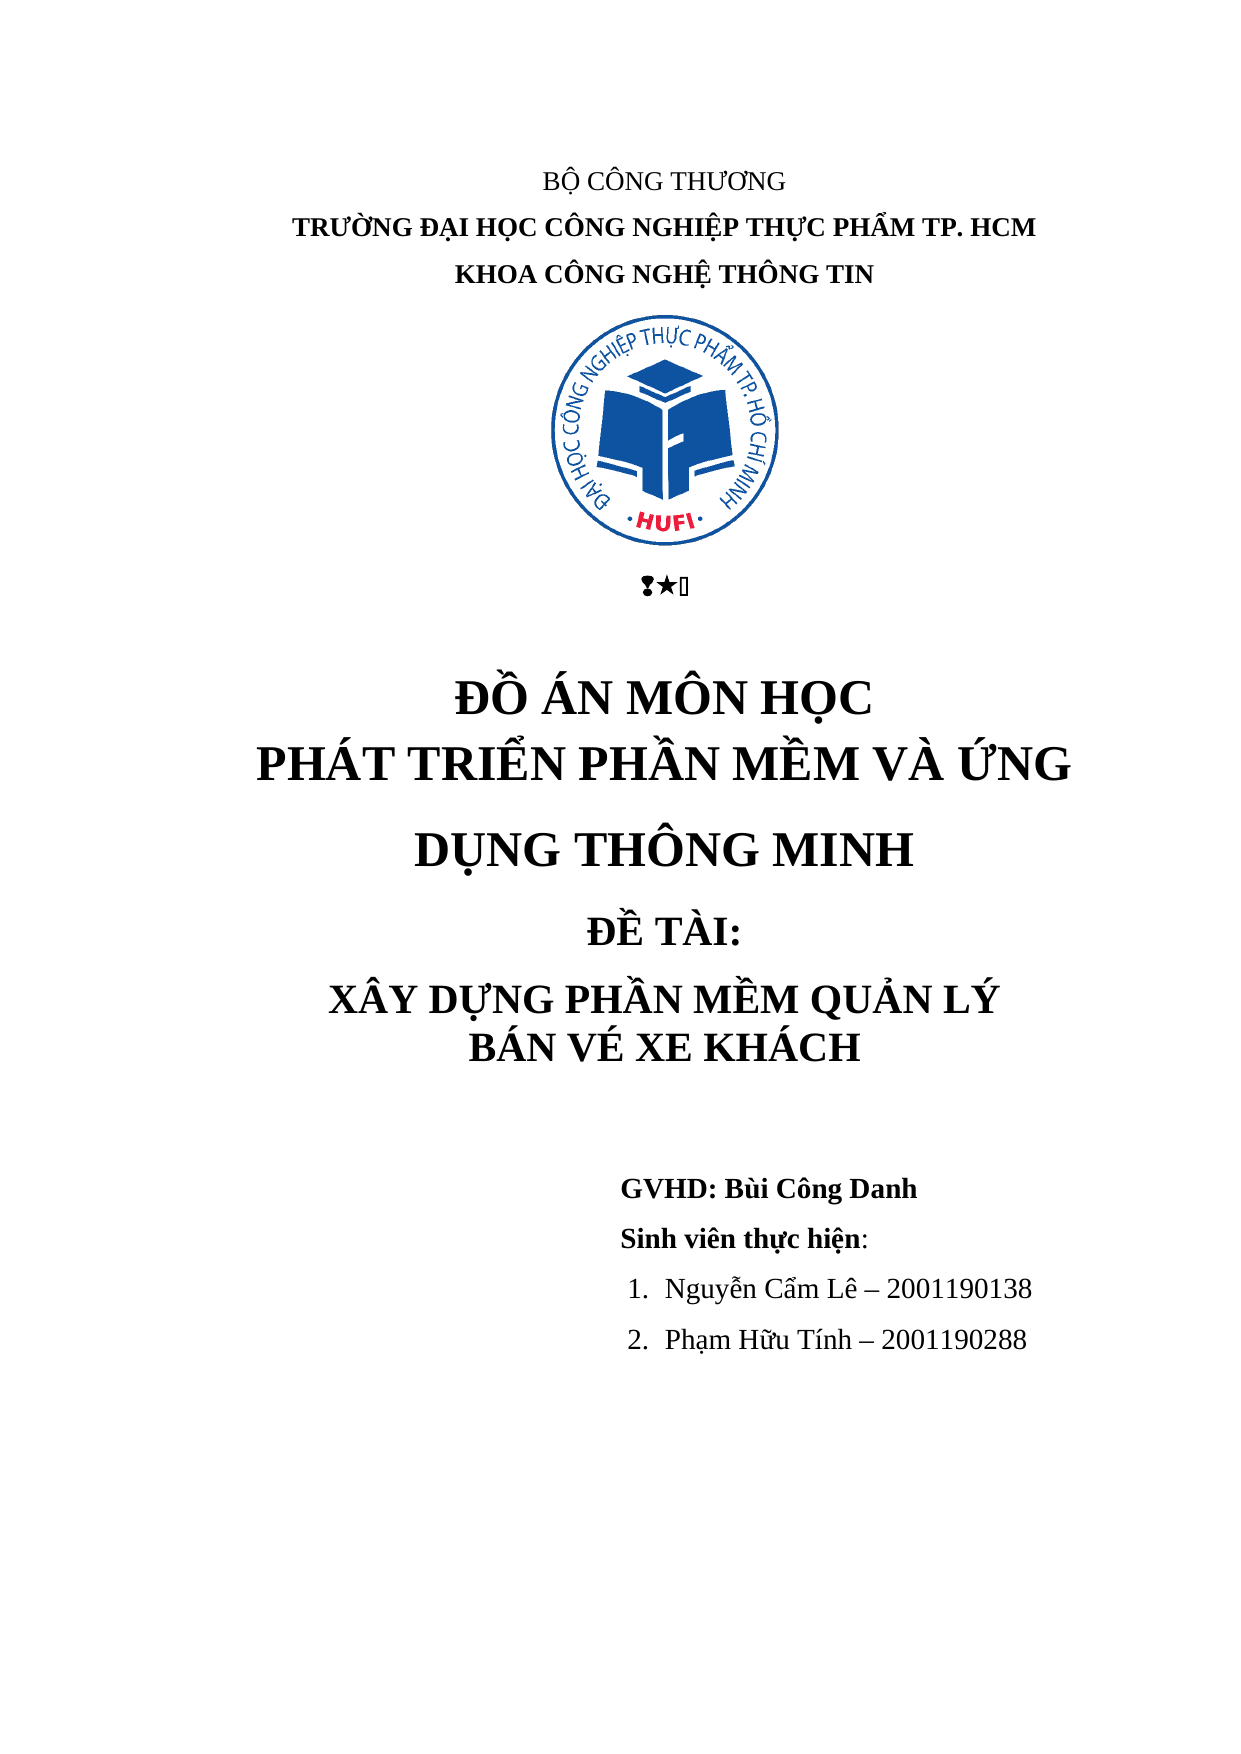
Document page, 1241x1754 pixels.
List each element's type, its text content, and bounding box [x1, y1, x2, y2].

text KHOA CÔNG NGHỆ THÔNG TIN [177, 258, 1152, 289]
text BỘ CÔNG THƯƠNG [177, 165, 1152, 196]
text ĐỀ TÀI: [177, 906, 1152, 954]
text XÂY DỰNG PHẦN MỀM QUẢN LÝ [177, 975, 1152, 1023]
text PHÁT TRIỂN PHẦN MỀM VÀ ỨNG DỤNG THÔNG MINH [177, 733, 1152, 877]
text BÁN VÉ XE KHÁCH [177, 1023, 1152, 1071]
text ĐỒ ÁN MÔN HỌC [177, 667, 1152, 725]
picture [546, 312, 783, 549]
text GVHD: Bùi Công Danh [620, 1171, 1152, 1204]
list Nguyễn Cẩm Lê – 2001190138 [627, 1271, 1152, 1305]
text TRƯỜNG ĐẠI HỌC CÔNG NGHIỆP THỰC PHẨM TP. HCM [177, 211, 1152, 243]
list Phạm Hữu Tính – 2001190288 [627, 1322, 1152, 1355]
text Sinh viên thực hiện: [620, 1221, 1152, 1255]
